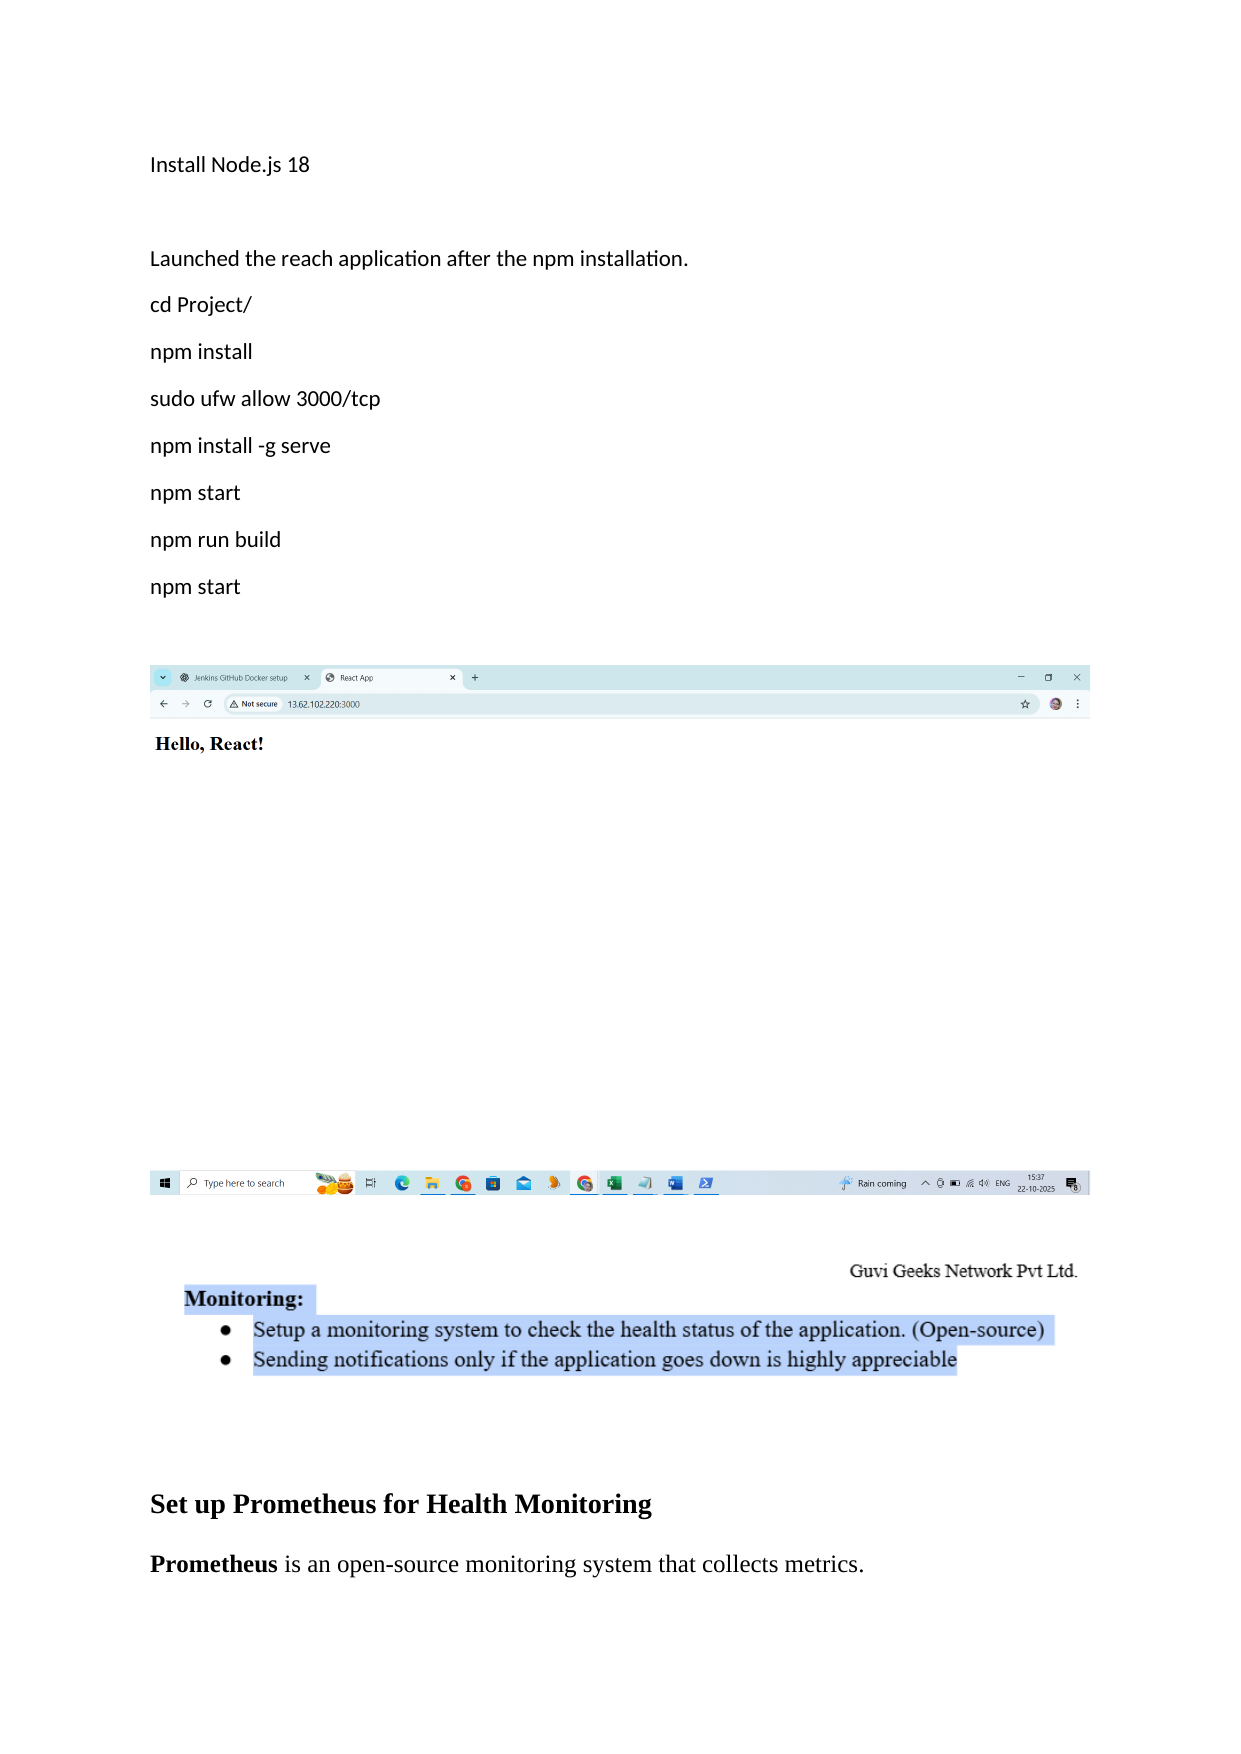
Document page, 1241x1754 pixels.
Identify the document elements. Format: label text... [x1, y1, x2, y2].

text Prometheus is an open-source monitoring system that collects metrics. [150, 1549, 1090, 1578]
text sudo ufw allow 3000/tcp [150, 384, 1090, 412]
text npm run build [150, 525, 1090, 553]
text Set up Prometheus for Health Monitoring [150, 1487, 1090, 1520]
text Install Node.js 18 [150, 150, 1090, 178]
text npm install [150, 337, 1090, 366]
picture [150, 665, 1091, 1195]
text Launched the reach application after the npm installation. [150, 244, 1090, 272]
picture [150, 1260, 1091, 1409]
text npm install -g serve [150, 431, 1090, 459]
text npm start [150, 572, 1090, 600]
text cd Project/ [150, 291, 1090, 319]
text npm start [150, 478, 1090, 506]
